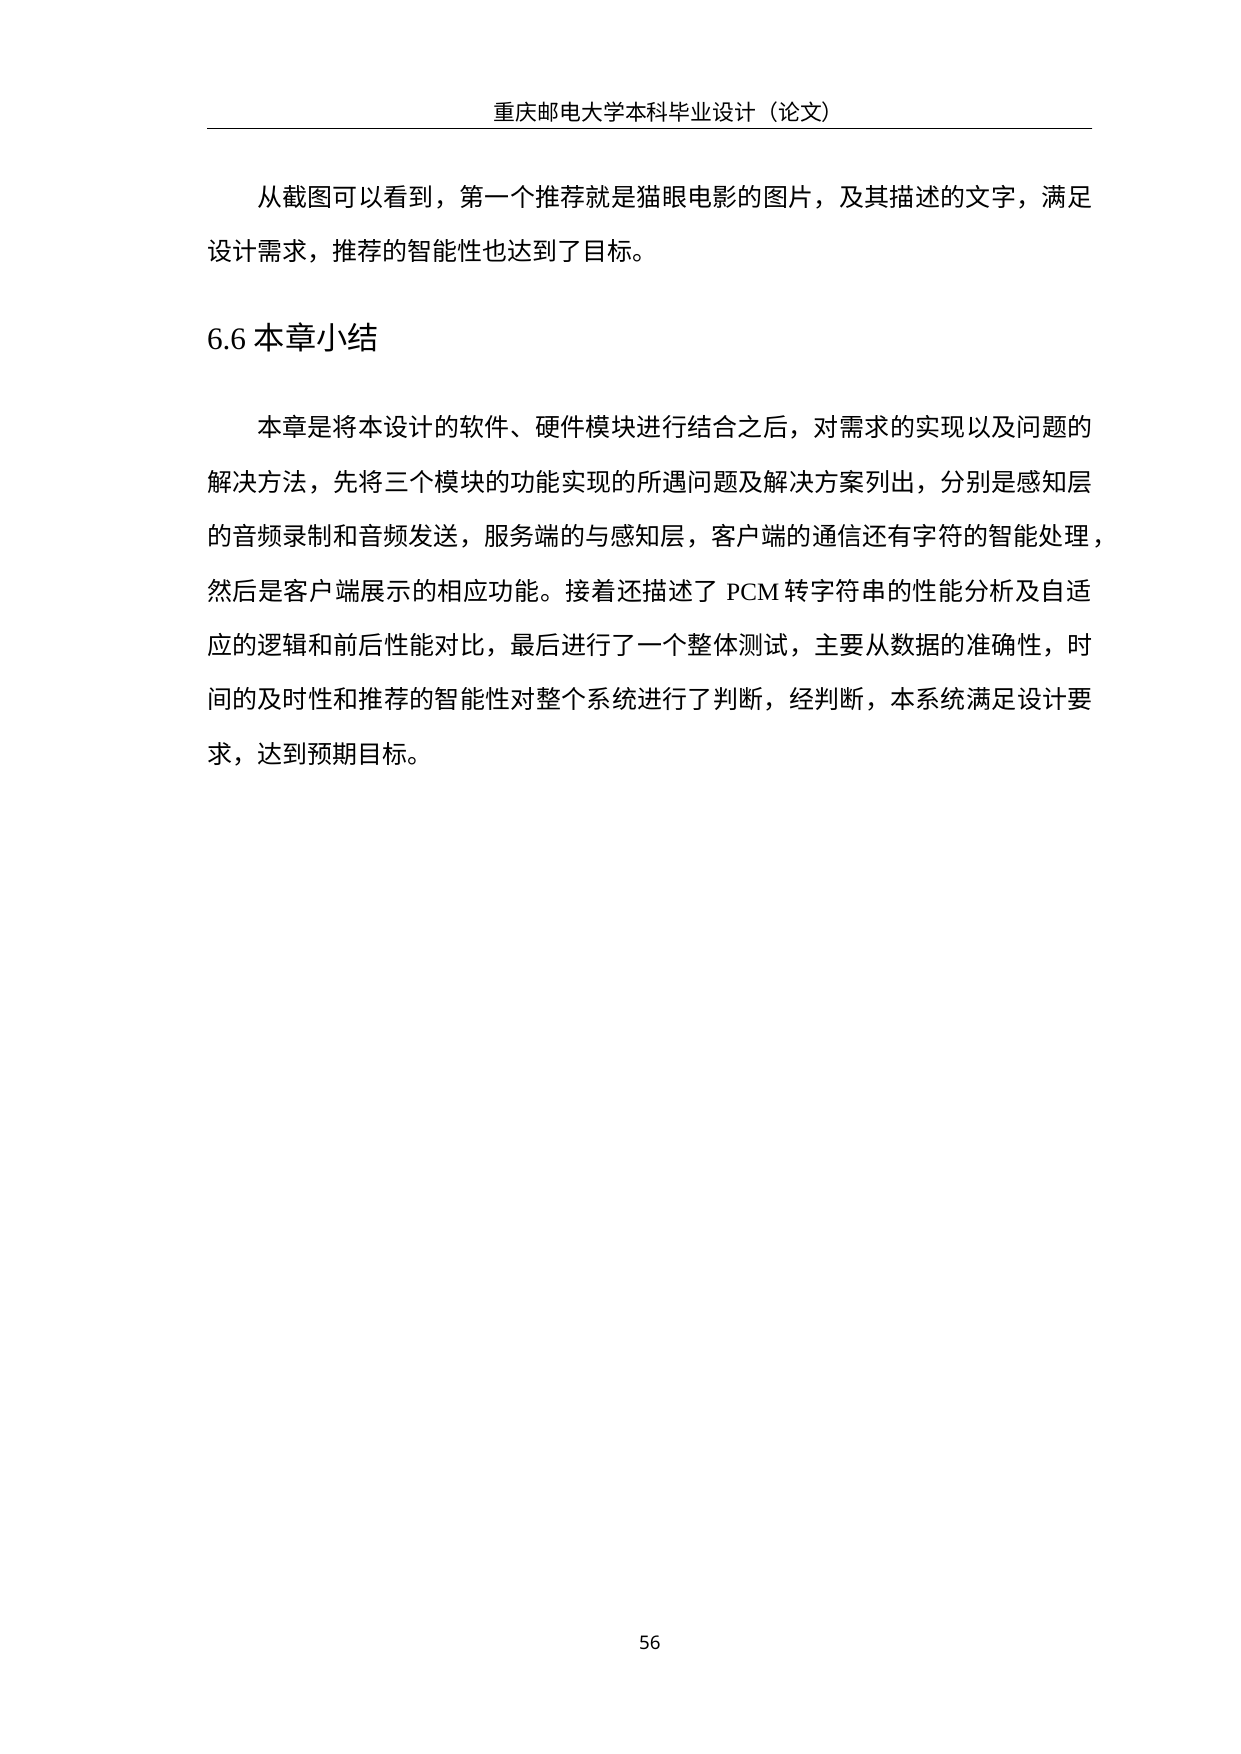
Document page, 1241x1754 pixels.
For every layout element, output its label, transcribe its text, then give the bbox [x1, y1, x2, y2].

text 从截图可以看到，第一个推荐就是猫眼电影的图片，及其描述的文字，满足设计需求，推荐的智能性也达到了目标。 [207, 177, 1092, 268]
subtitle 6.6 本章小结 [207, 313, 1092, 358]
text 本章是将本设计的软件、硬件模块进行结合之后，对需求的实现以及问题的解决方法，先将三个模块的功能实现的所遇问题及解决方案列出，分别是感知层的音频录制和音频发送，服务端的与感知层，客户端的通信还有字符的智能处理，然后是客户端展示的相应功能。接着还描述了PCM转字符串的性能分析及自适应的逻辑和前后性能对比，最后进行了一个整体测试，主要从数据的准确性，时间的及时性和推荐的智能性对整个系统进行了判断，经判断，本系统满足设计要求，达到预期目标。 [207, 408, 1092, 770]
